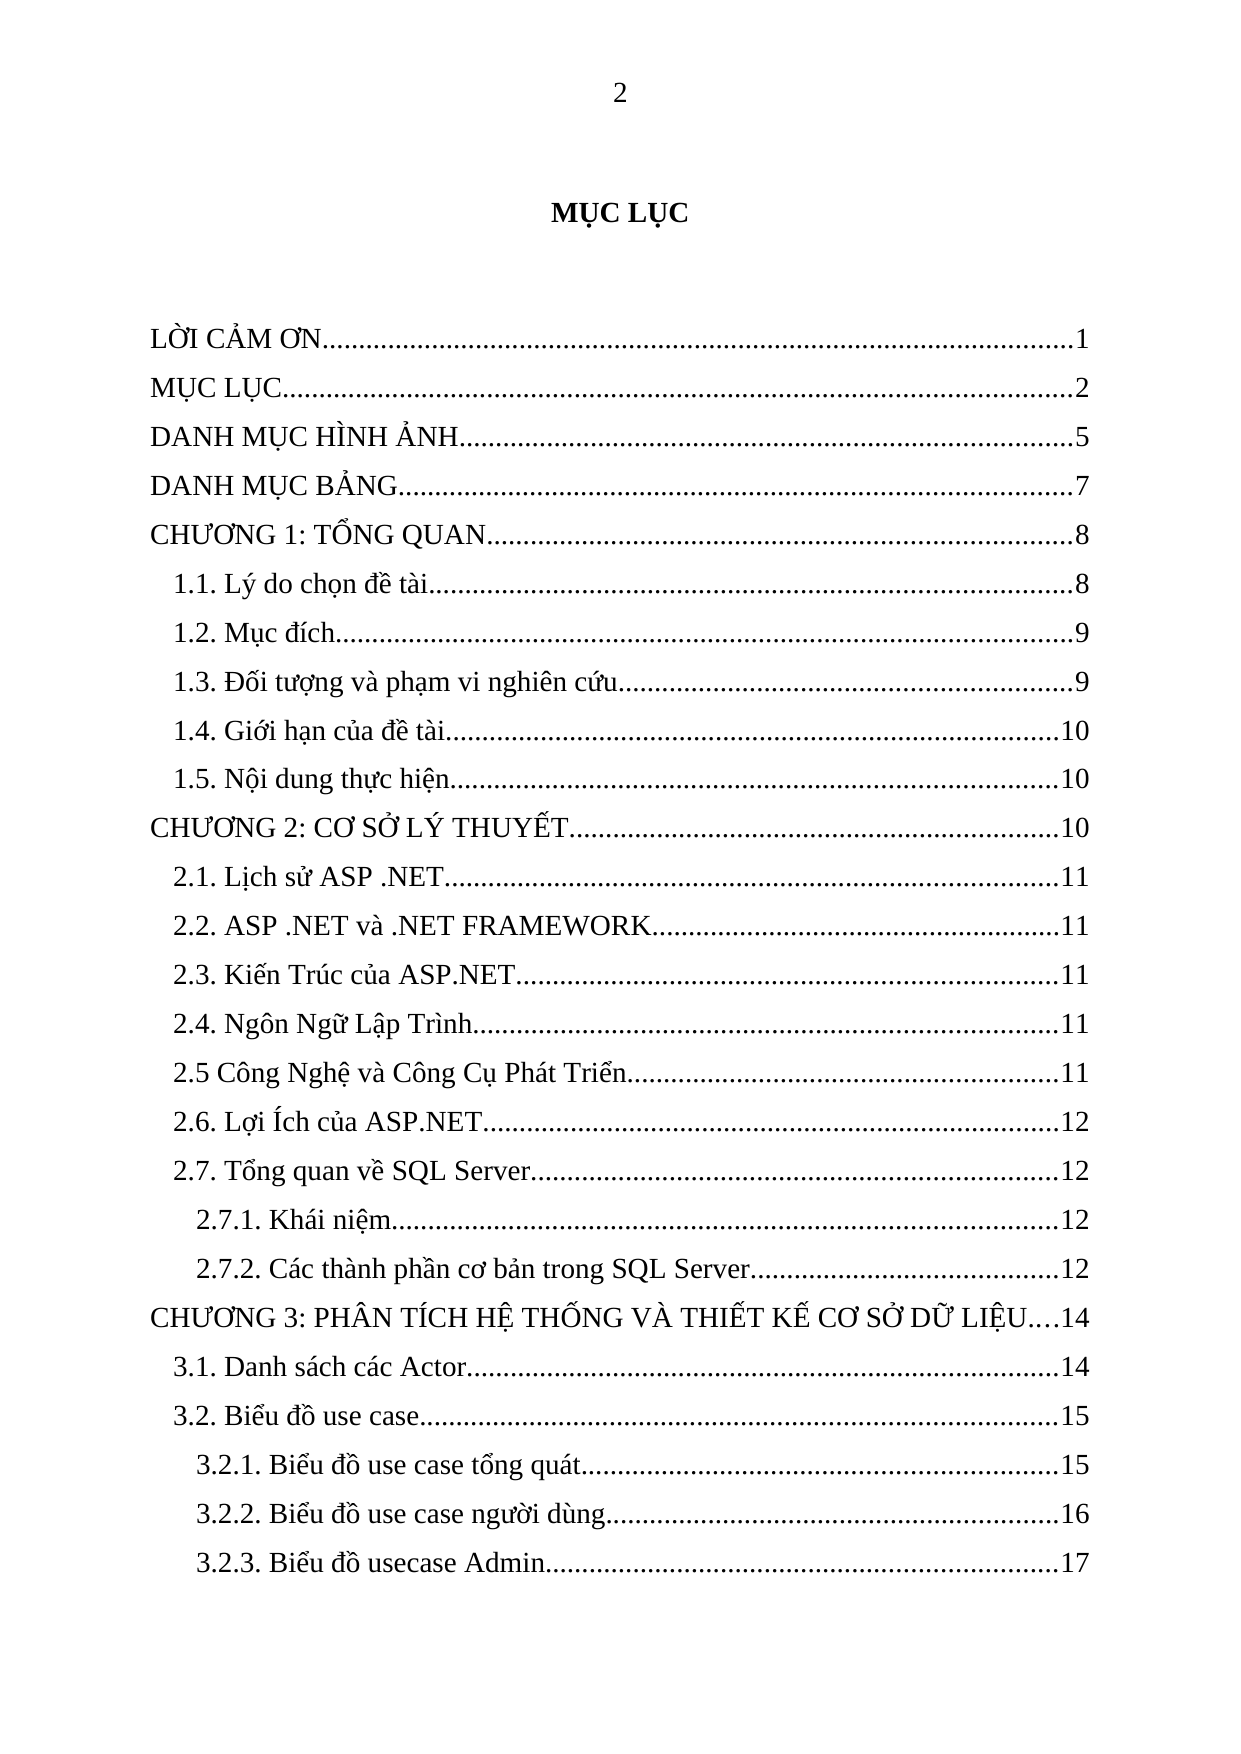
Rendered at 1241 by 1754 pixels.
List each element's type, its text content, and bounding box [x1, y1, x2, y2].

subtitle MỤC LỤC [150, 195, 1090, 229]
